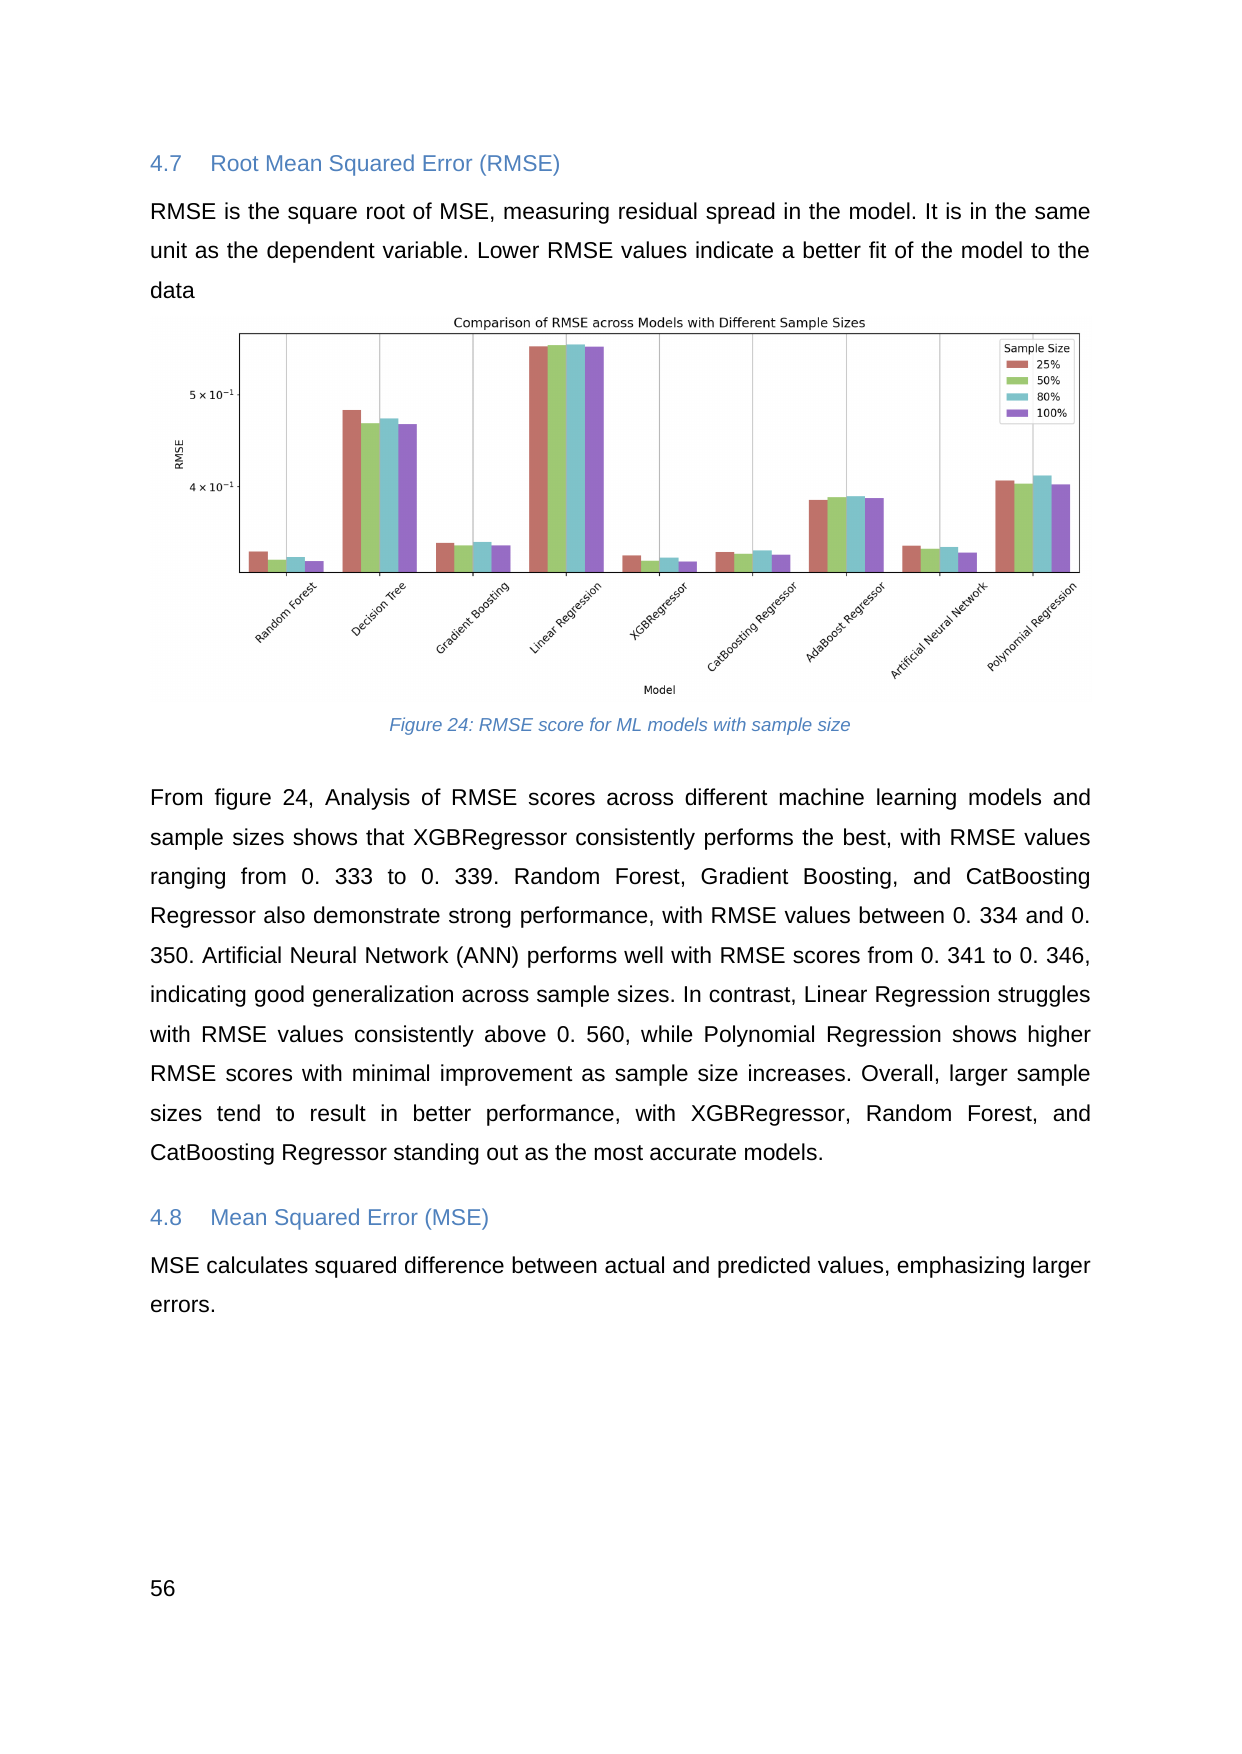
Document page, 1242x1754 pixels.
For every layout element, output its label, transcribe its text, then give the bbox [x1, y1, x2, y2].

subtitle Root Mean Squared Error (RMSE) [150, 150, 1092, 176]
text RMSE is the square root of MSE, measuring residual spread in the model. It is in the same unit as the dependent variable. Lower RMSE values indicate a better fit of the model to the data [150, 198, 1092, 303]
text MSE calculates squared difference between actual and predicted values, emphasizing larger errors. [150, 1252, 1092, 1317]
picture [150, 316, 1092, 702]
text Figure 24: RMSE score for ML models with sample size [150, 714, 1092, 736]
text From figure 24, Analysis of RMSE scores across different machine learning models and sample sizes shows that XGBRegressor consistently performs the best, with RMSE values ranging from 0. 333 to 0. 339. Random Forest, Gradient Boosting, and CatBoosting Regressor also demonstrate strong performance, with RMSE values between 0. 334 and 0. 350. Artificial Neural Network (ANN) performs well with RMSE scores from 0. 341 to 0. 346, indicating good generalization across sample sizes. In contrast, Linear Regression struggles with RMSE values consistently above 0. 560, while Polynomial Regression shows higher RMSE scores with minimal improvement as sample size increases. Overall, larger sample sizes tend to result in better performance, with XGBRegressor, Random Forest, and CatBoosting Regressor standing out as the most accurate models. [150, 784, 1092, 1166]
subtitle Mean Squared Error (MSE) [150, 1204, 1092, 1230]
